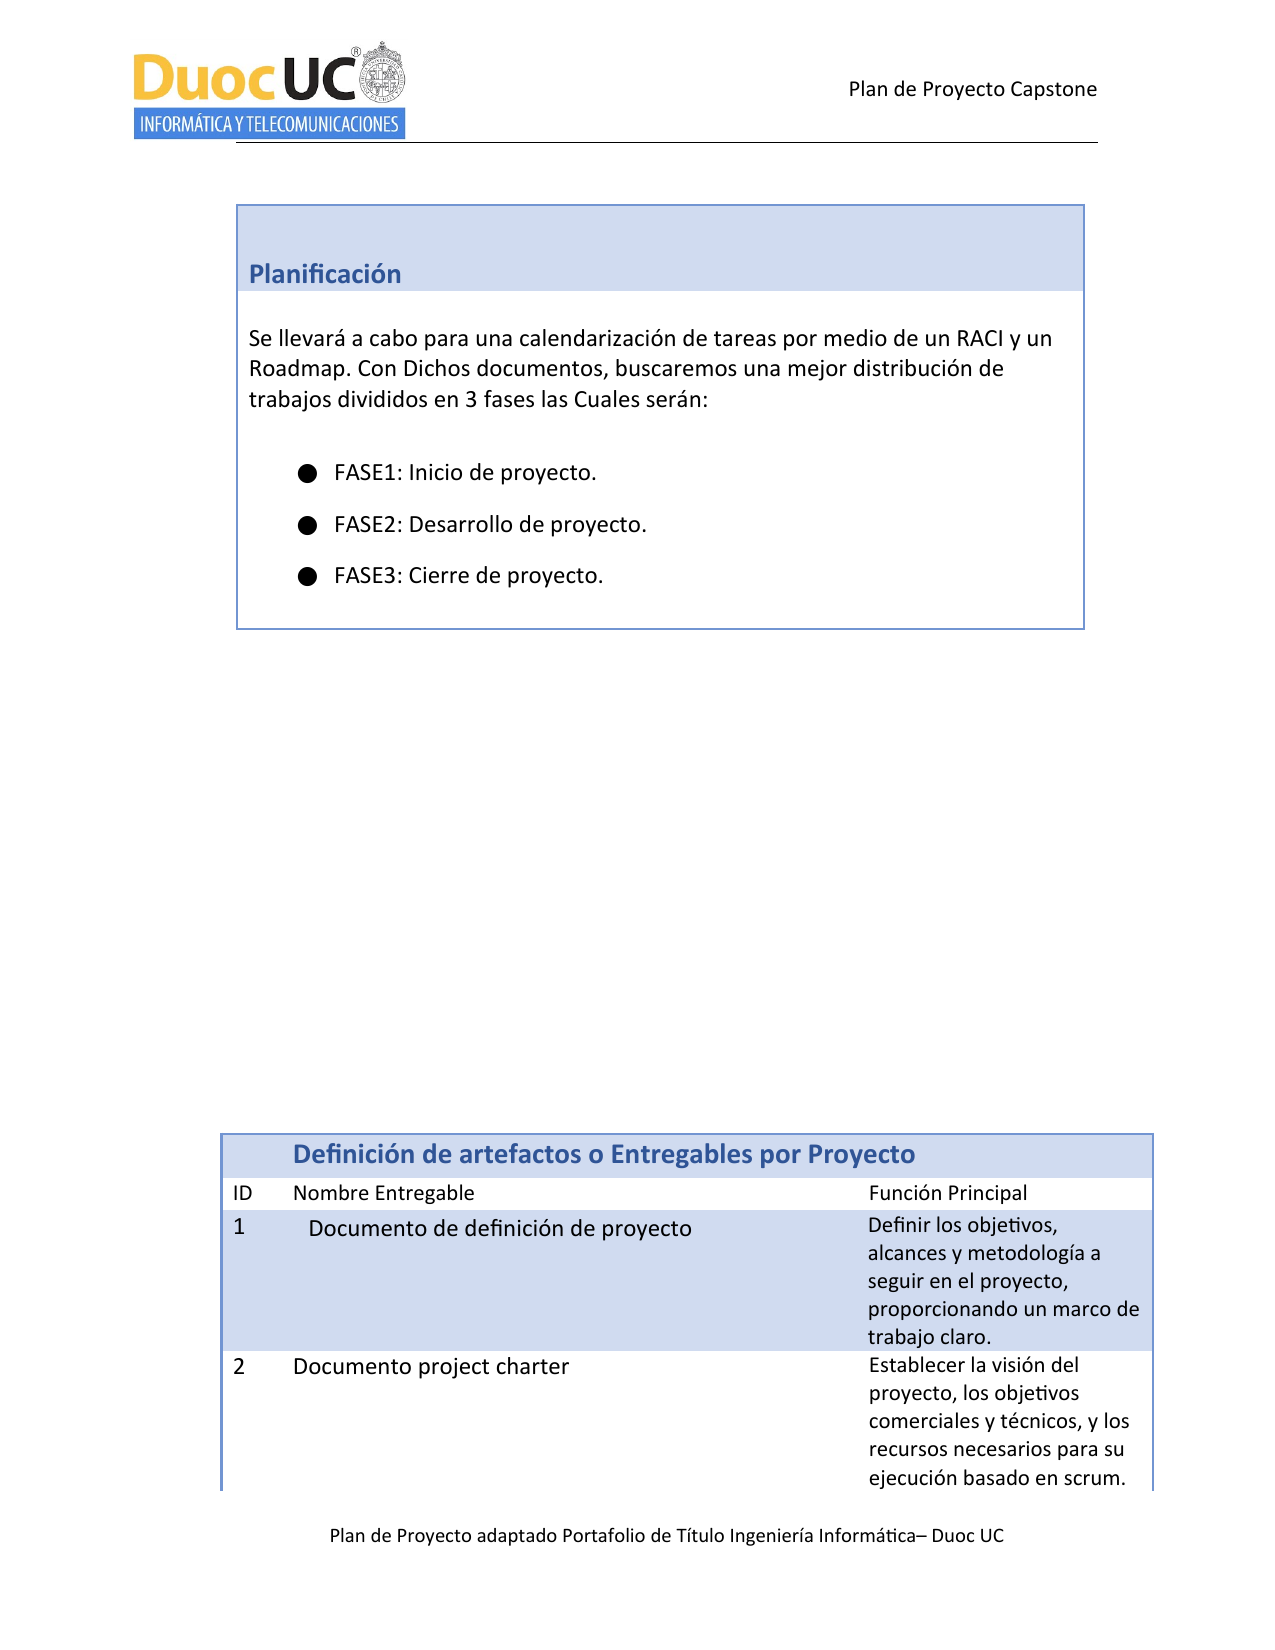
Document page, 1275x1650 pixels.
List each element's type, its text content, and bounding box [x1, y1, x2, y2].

table_header Definición de artefactos o Entregables por Proyecto [281, 1135, 1152, 1178]
table_header [223, 1135, 281, 1178]
table_cell 1 [223, 1210, 295, 1351]
table_cell Función Principal [858, 1178, 1152, 1210]
table_cell Documento project charter [281, 1351, 857, 1491]
table_cell Definir los objetivos, alcances y metodología a seguir en el proyecto, proporcionando un marco de trabajo claro. [856, 1210, 1152, 1351]
table_cell Se llevará a cabo para una calendarización de tareas por medio de un RACI y un Roadmap. Con Dichos documentos, buscaremos una mejor distribución de trabajos divididos en 3 fases las Cuales serán: FASE1: Inicio de proyecto. FASE2: Desarrollo de proyecto. FASE3: Cierre de proyecto. [238, 291, 1083, 628]
picture [129, 39, 408, 142]
table_cell Nombre Entregable [281, 1178, 857, 1210]
table_cell ID [223, 1178, 281, 1210]
table_cell 2 [223, 1351, 281, 1491]
table_cell [295, 1210, 856, 1351]
table_header Planificación [238, 206, 1083, 291]
table_cell Establecer la visión del proyecto, los objetivos comerciales y técnicos, y los recursos necesarios para su ejecución basado en scrum. [858, 1351, 1152, 1491]
